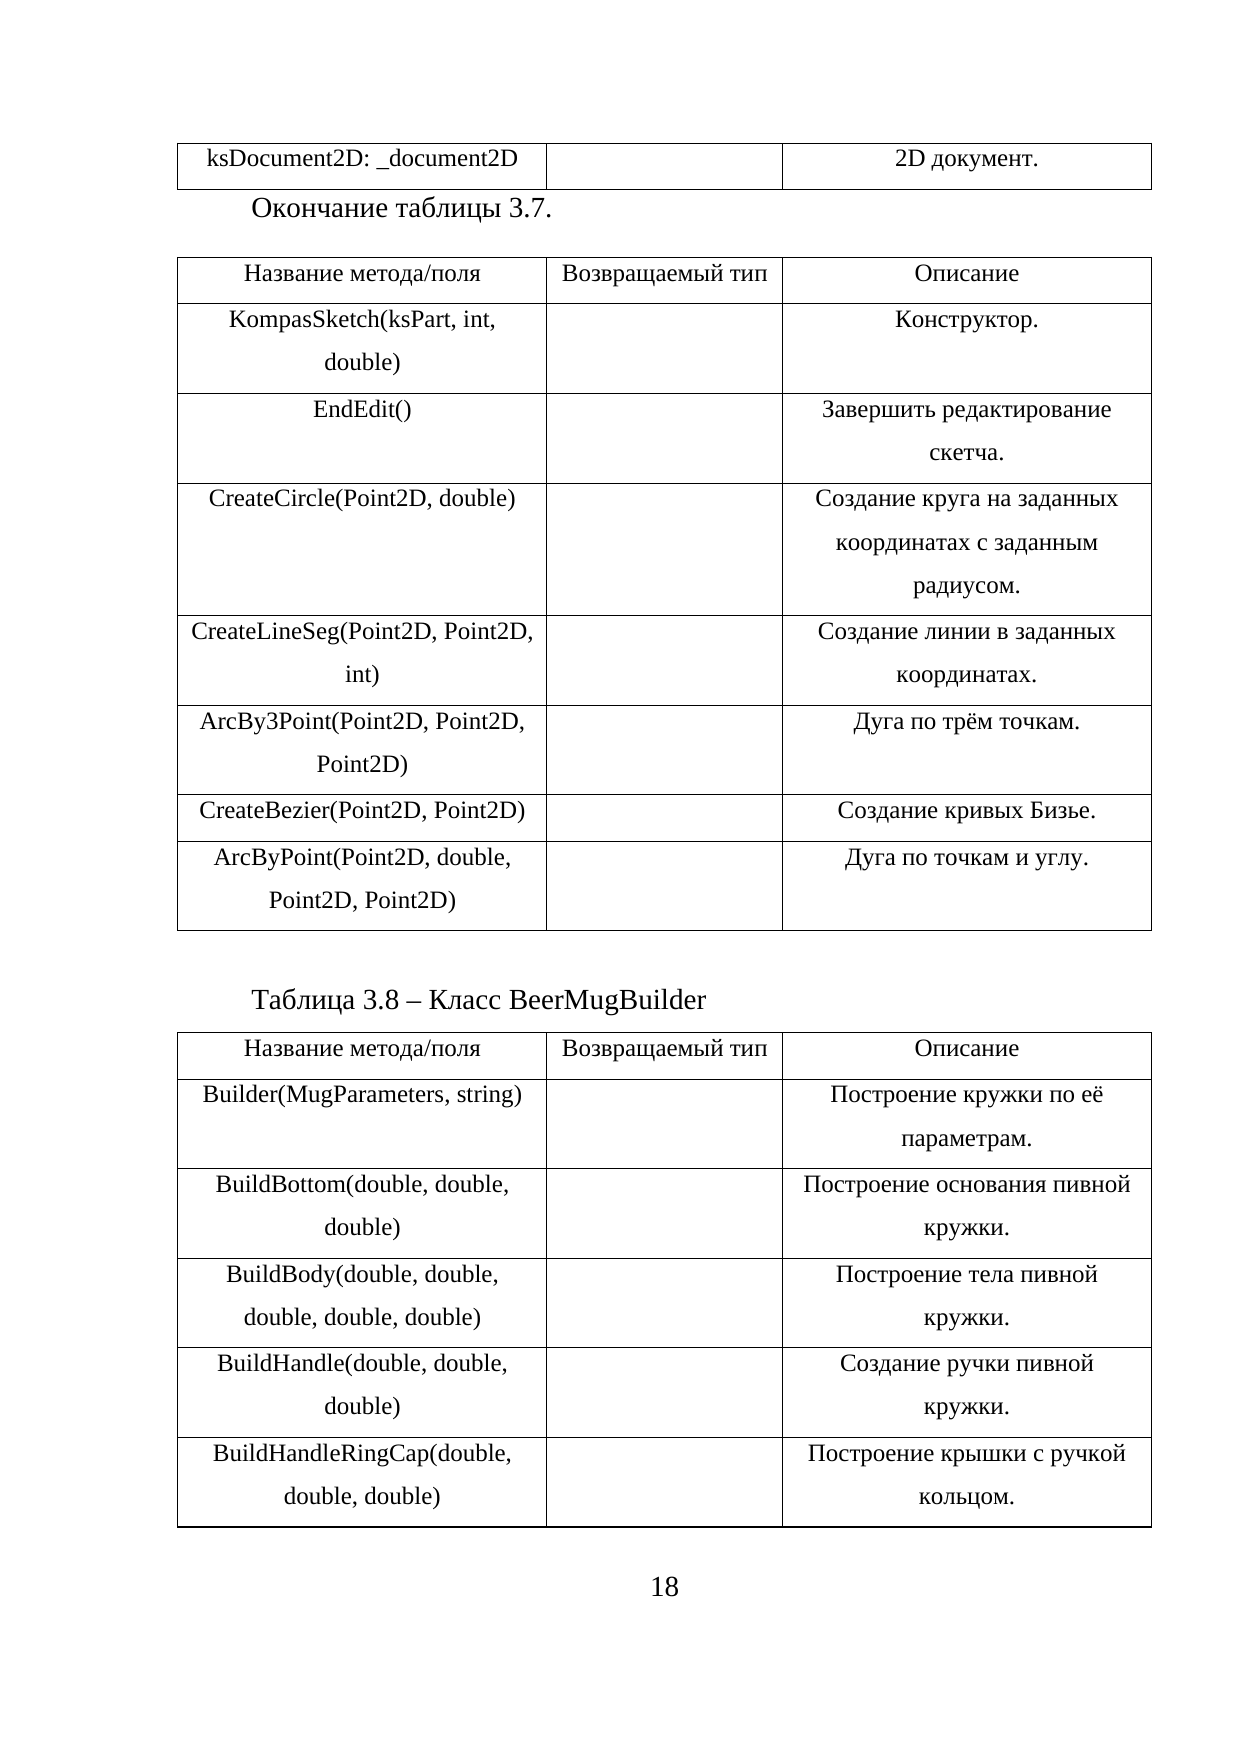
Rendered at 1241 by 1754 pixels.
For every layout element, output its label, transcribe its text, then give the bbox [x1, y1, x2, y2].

table_cell BuildBottom(double, double, double) [178, 1169, 546, 1258]
table_cell [547, 616, 782, 705]
table_cell ArcBy3Point(Point2D, Point2D, Point2D) [178, 706, 546, 794]
table_cell ArcByPoint(Point2D, double, Point2D, Point2D) [178, 842, 546, 930]
table_cell KompasSketch(ksPart, int, double) [178, 304, 546, 393]
table_cell Создание линии в заданных координатах. [783, 616, 1151, 705]
table_cell Создание круга на заданных координатах с заданным радиусом. [783, 484, 1151, 615]
table_cell 2D документ. [783, 144, 1151, 189]
table_cell [547, 1080, 782, 1168]
table_cell [547, 1169, 782, 1258]
table_cell CreateBezier(Point2D, Point2D) [178, 795, 546, 841]
table_cell CreateLineSeg(Point2D, Point2D, int) [178, 616, 546, 705]
table_cell Завершить редактирование скетча. [783, 394, 1151, 482]
table_cell Построение основания пивной кружки. [783, 1169, 1151, 1258]
table_cell Построение тела пивной кружки. [783, 1259, 1151, 1347]
text Окончание таблицы 3.7. [177, 190, 1152, 223]
table_cell BuildBody(double, double, double, double, double) [178, 1259, 546, 1347]
table_cell CreateCircle(Point2D, double) [178, 484, 546, 615]
table_cell Построение кружки по её параметрам. [783, 1080, 1151, 1168]
table_cell [547, 304, 782, 393]
table_cell [547, 1348, 782, 1437]
table_header Название метода/поля [178, 258, 546, 303]
table_cell [547, 1259, 782, 1347]
table_cell [547, 706, 782, 794]
table_cell BuildHandle(double, double, double) [178, 1348, 546, 1437]
table_header Возвращаемый тип [547, 1033, 782, 1078]
table_cell Создание ручки пивной кружки. [783, 1348, 1151, 1437]
table_header Описание [783, 1033, 1151, 1078]
table_cell Дуга по точкам и углу. [783, 842, 1151, 930]
table_header Описание [783, 258, 1151, 303]
table_cell Дуга по трём точкам. [783, 706, 1151, 794]
table_cell Построение крышки с ручкой кольцом. [783, 1438, 1151, 1526]
table_cell [547, 144, 782, 189]
text Таблица 3.8 – Класс BeerMugBuilder [177, 982, 1152, 1015]
table_cell [547, 394, 782, 482]
table_cell EndEdit() [178, 394, 546, 482]
table_cell Создание кривых Бизье. [783, 795, 1151, 841]
table_cell ksDocument2D: _document2D [178, 144, 546, 189]
table_cell [547, 795, 782, 841]
table_cell [547, 484, 782, 615]
table_cell [547, 842, 782, 930]
table_header Возвращаемый тип [547, 258, 782, 303]
table_cell Builder(MugParameters, string) [178, 1080, 546, 1168]
table_header Название метода/поля [178, 1033, 546, 1078]
table_cell Конструктор. [783, 304, 1151, 393]
table_cell [547, 1438, 782, 1526]
table_cell BuildHandleRingCap(double, double, double) [178, 1438, 546, 1526]
